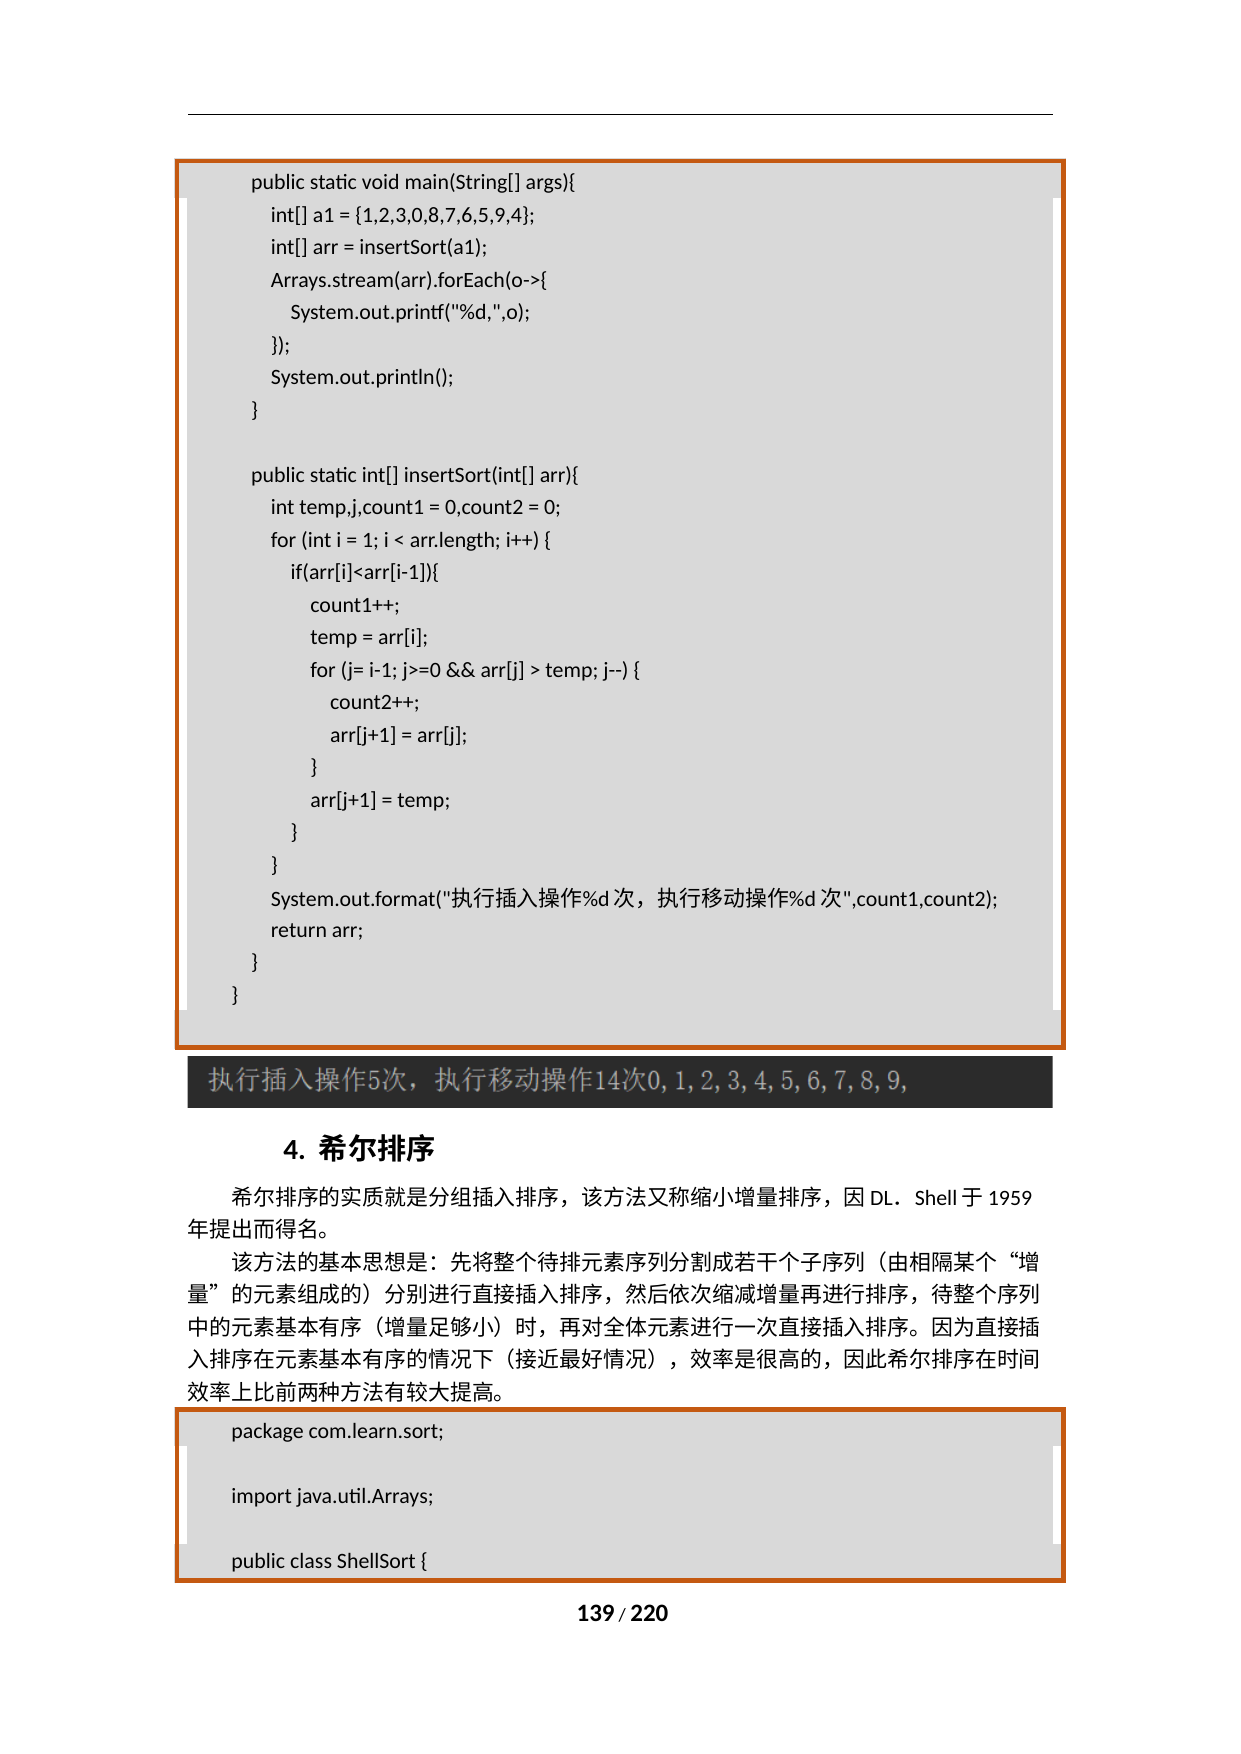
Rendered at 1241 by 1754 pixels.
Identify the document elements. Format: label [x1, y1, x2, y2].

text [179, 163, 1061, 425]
picture [187, 1056, 1053, 1108]
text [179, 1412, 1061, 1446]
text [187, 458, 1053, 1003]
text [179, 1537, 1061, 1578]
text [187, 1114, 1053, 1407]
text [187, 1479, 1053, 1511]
